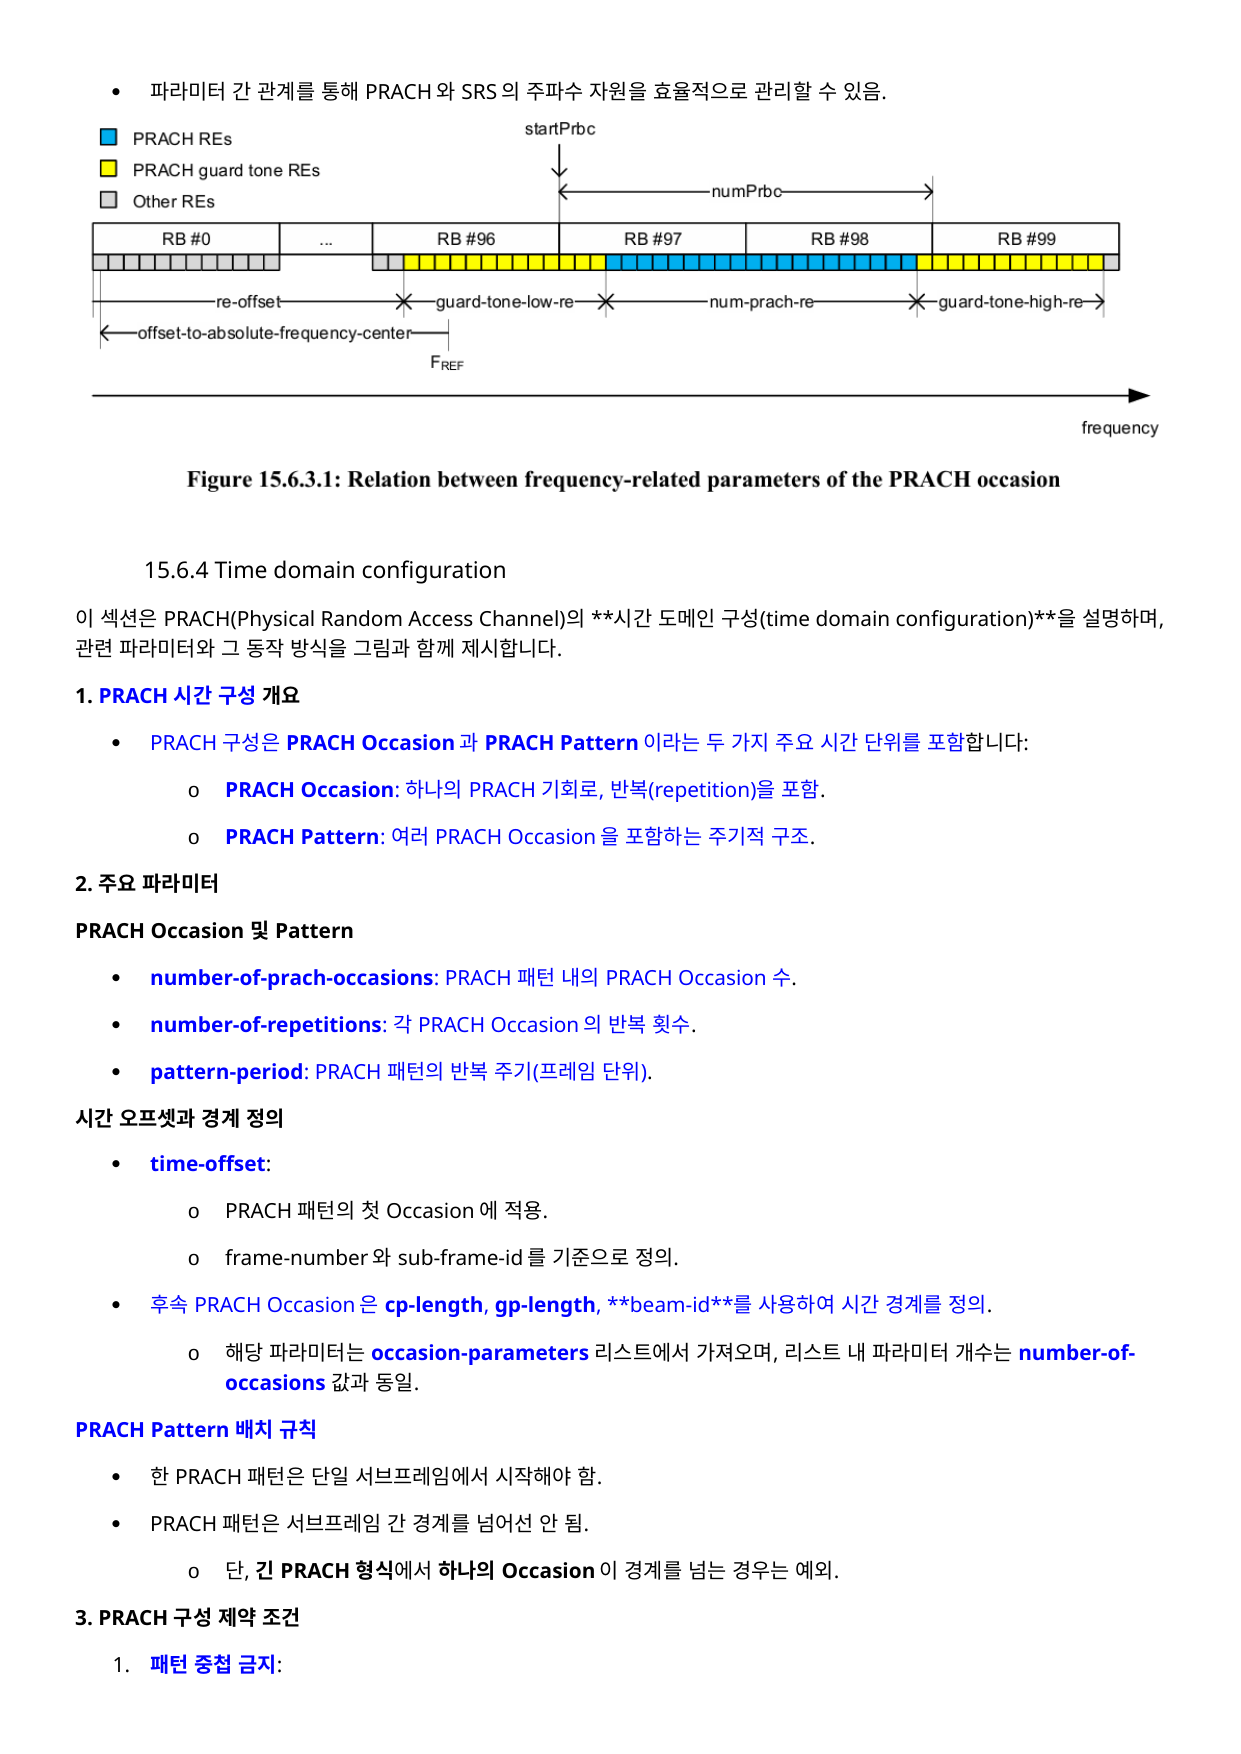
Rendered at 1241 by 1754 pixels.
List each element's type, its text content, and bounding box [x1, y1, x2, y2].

text PRACH Occasion 및 Pattern [75, 915, 1165, 945]
list PRACH 구성은 PRACH Occasion과 PRACH Pattern이라는 두 가지 주요 시간 단위를 포함합니다: [112, 727, 1165, 757]
list pattern-period: PRACH 패턴의 반복 주기(프레임 단위). [112, 1056, 1165, 1086]
picture [75, 122, 1166, 493]
text 이 섹션은 PRACH(Physical Random Access Channel)의 **시간 도메인 구성(time domain configuration)**을 설명하며, 관련 파라미터와 그 동작 방식을 그림과 함께 제시합니다. [75, 602, 1165, 663]
list PRACH 패턴의 첫 Occasion에 적용. [187, 1194, 1165, 1225]
text PRACH Pattern 배치 규칙 [75, 1413, 1165, 1443]
text 2. 주요 파라미터 [75, 868, 1165, 898]
list frame-number와 sub-frame-id를 기준으로 정의. [187, 1242, 1165, 1272]
list PRACH Pattern: 여러 PRACH Occasion을 포함하는 주기적 구조. [187, 821, 1165, 851]
list time-offset: [112, 1149, 1165, 1178]
list 한 PRACH 패턴은 단일 서브프레임에서 시작해야 함. [112, 1460, 1165, 1490]
list PRACH Occasion: 하나의 PRACH 기회로, 반복(repetition)을 포함. [187, 773, 1165, 804]
text 시간 오프셋과 경계 정의 [75, 1103, 1165, 1133]
list number-of-repetitions: 각 PRACH Occasion의 반복 횟수. [112, 1009, 1165, 1039]
list 후속 PRACH Occasion은 cp-length, gp-length, **beam-id**를 사용하여 시간 경계를 정의. [112, 1289, 1165, 1319]
subtitle 15.6.4 Time domain configuration [144, 554, 1165, 586]
text 1. PRACH 시간 구성 개요 [75, 679, 1165, 710]
list 패턴 중첩 금지: [112, 1648, 1165, 1678]
list 파라미터 간 관계를 통해 PRACH와 SRS의 주파수 자원을 효율적으로 관리할 수 있음. [112, 75, 1165, 105]
list number-of-prach-occasions: PRACH 패턴 내의 PRACH Occasion 수. [112, 962, 1165, 992]
list 해당 파라미터는 occasion-parameters 리스트에서 가져오며, 리스트 내 파라미터 개수는 number-of-occasions 값과 동일. [187, 1336, 1165, 1396]
list 단, 긴 PRACH 형식에서 하나의 Occasion이 경계를 넘는 경우는 예외. [187, 1554, 1165, 1584]
text 3. PRACH 구성 제약 조건 [75, 1601, 1165, 1631]
list PRACH 패턴은 서브프레임 간 경계를 넘어선 안 됨. [112, 1507, 1165, 1537]
